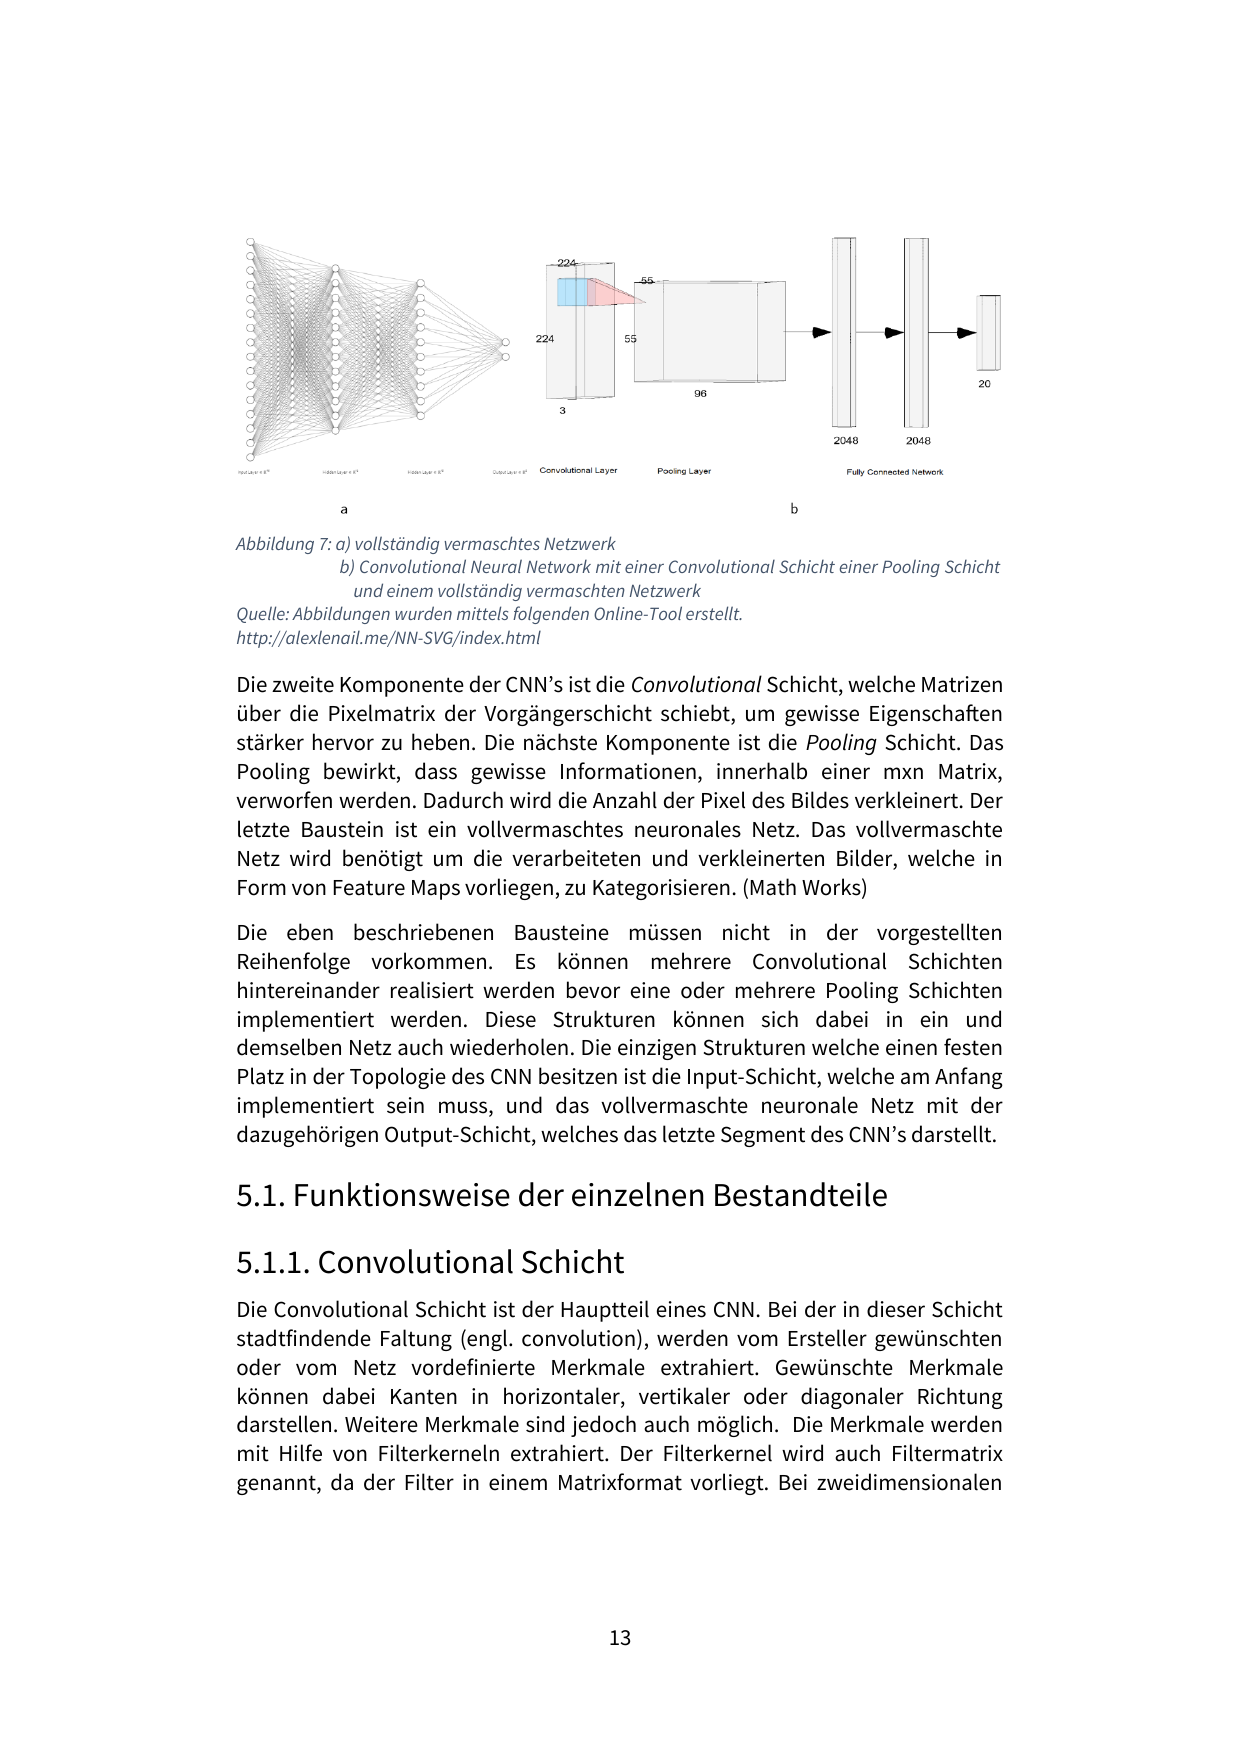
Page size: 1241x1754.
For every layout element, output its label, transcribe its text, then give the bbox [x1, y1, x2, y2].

subtitle 5.1.1. Convolutional Schicht [236, 1241, 1004, 1282]
subtitle 5.1. Funktionsweise der einzelnen Bestandteile [236, 1174, 1004, 1216]
text Die zweite Komponente der CNN’s ist die Convolutional Schicht, welche Matrizen über die Pixelmatrix der Vorgängerschicht schiebt, um gewisse Eigenschaften stärker hervor zu heben. Die nächste Komponente ist die Pooling Schicht. Das Pooling bewirkt, dass gewisse Informationen, innerhalb einer mxn Matrix, verworfen werden. Dadurch wird die Anzahl der Pixel des Bildes verkleinert. Der letzte Baustein ist ein vollvermaschtes neuronales Netz. Das vollvermaschte Netz wird benötigt um die verarbeiteten und verkleinerten Bilder, welche in Form von Feature Maps vorliegen, zu Kategorisieren. [236, 670, 1004, 901]
picture [236, 236, 1004, 516]
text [236, 1295, 1004, 1497]
text Die eben beschriebenen Bausteine müssen nicht in der vorgestellten Reihenfolge vorkommen. Es können mehrere Convolutional Schichten hintereinander realisiert werden bevor eine oder mehrere Pooling Schichten implementiert werden. Diese Strukturen können sich dabei in ein und demselben Netz auch wiederholen. Die einzigen Strukturen welche einen festen Platz in der Topologie des CNN besitzen ist die Input-Schicht, welche am Anfang implementiert sein muss, und das vollvermaschte neuronale Netz mit der dazugehörigen Output-Schicht, welches das letzte Segment des CNN’s darstellt. [236, 918, 1004, 1149]
